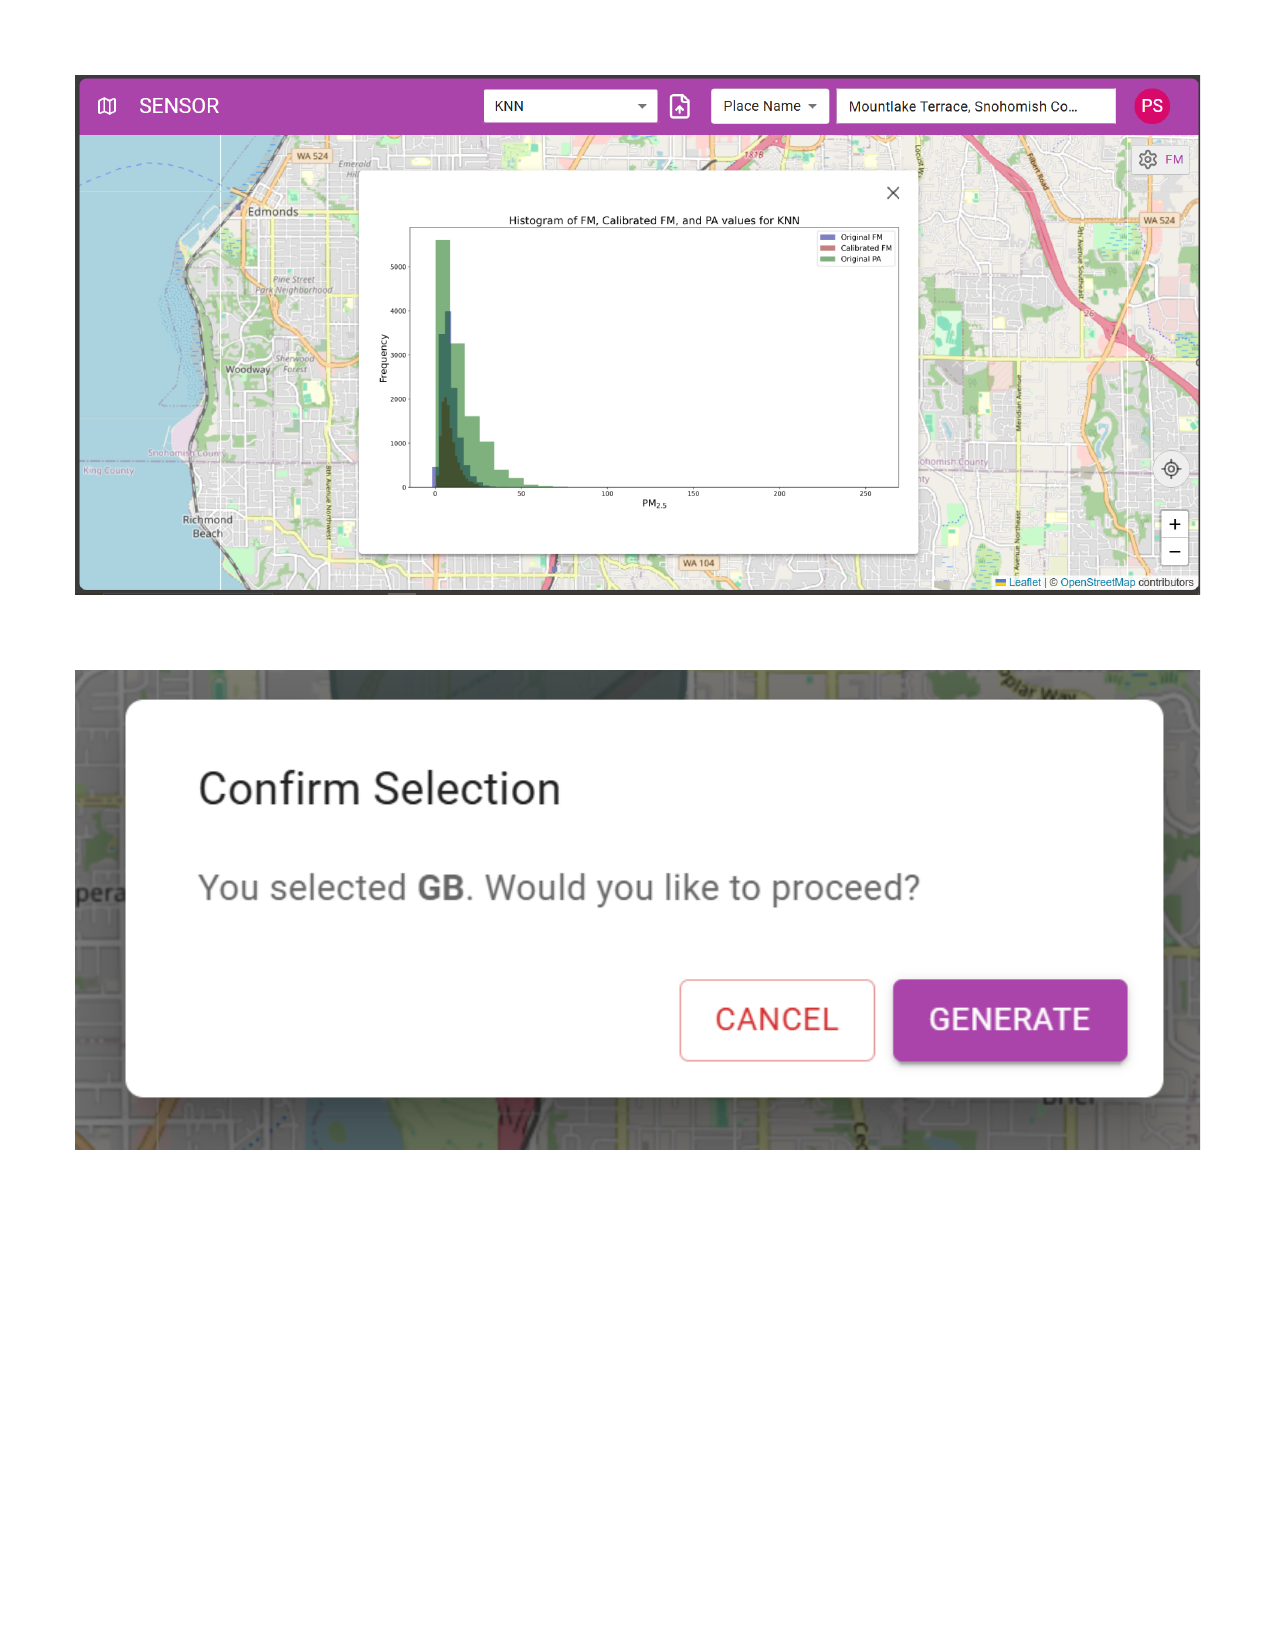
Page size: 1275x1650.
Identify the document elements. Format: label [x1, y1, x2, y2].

picture [75, 75, 1200, 595]
picture [75, 670, 1200, 1150]
